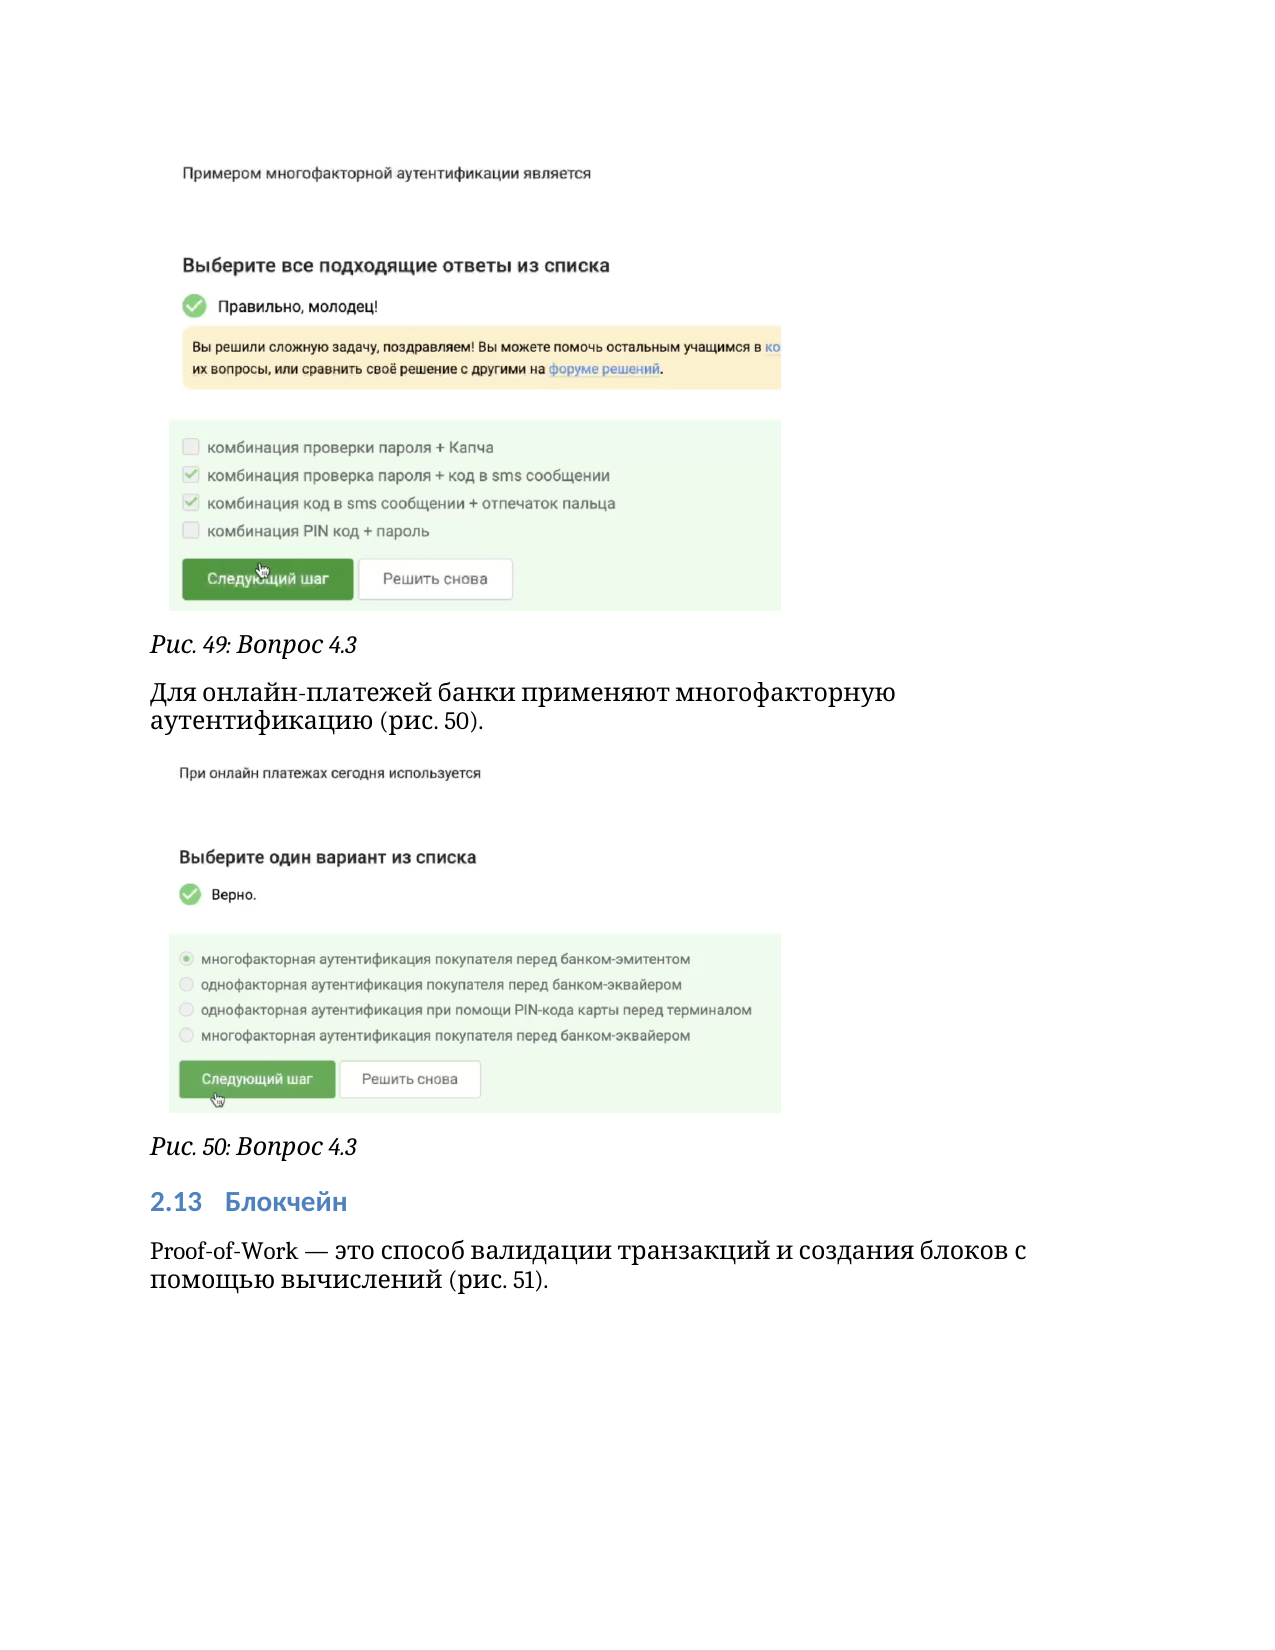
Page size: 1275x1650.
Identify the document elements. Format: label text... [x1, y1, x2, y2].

text Proof-of-Work — это способ валидации транзакций и создания блоков с помощью вычислений (рис. 51). [150, 1237, 1125, 1294]
text Рис. 50: Вопрос 4.3 [150, 1133, 1125, 1162]
picture [168, 150, 782, 611]
picture [168, 754, 782, 1113]
subtitle 2.13 Блокчейн [150, 1183, 1125, 1218]
text Рис. 49: Вопрос 4.3 [150, 631, 1125, 660]
text Для онлайн-платежей банки применяют многофакторную аутентификацию (рис. 50). [150, 678, 1125, 736]
